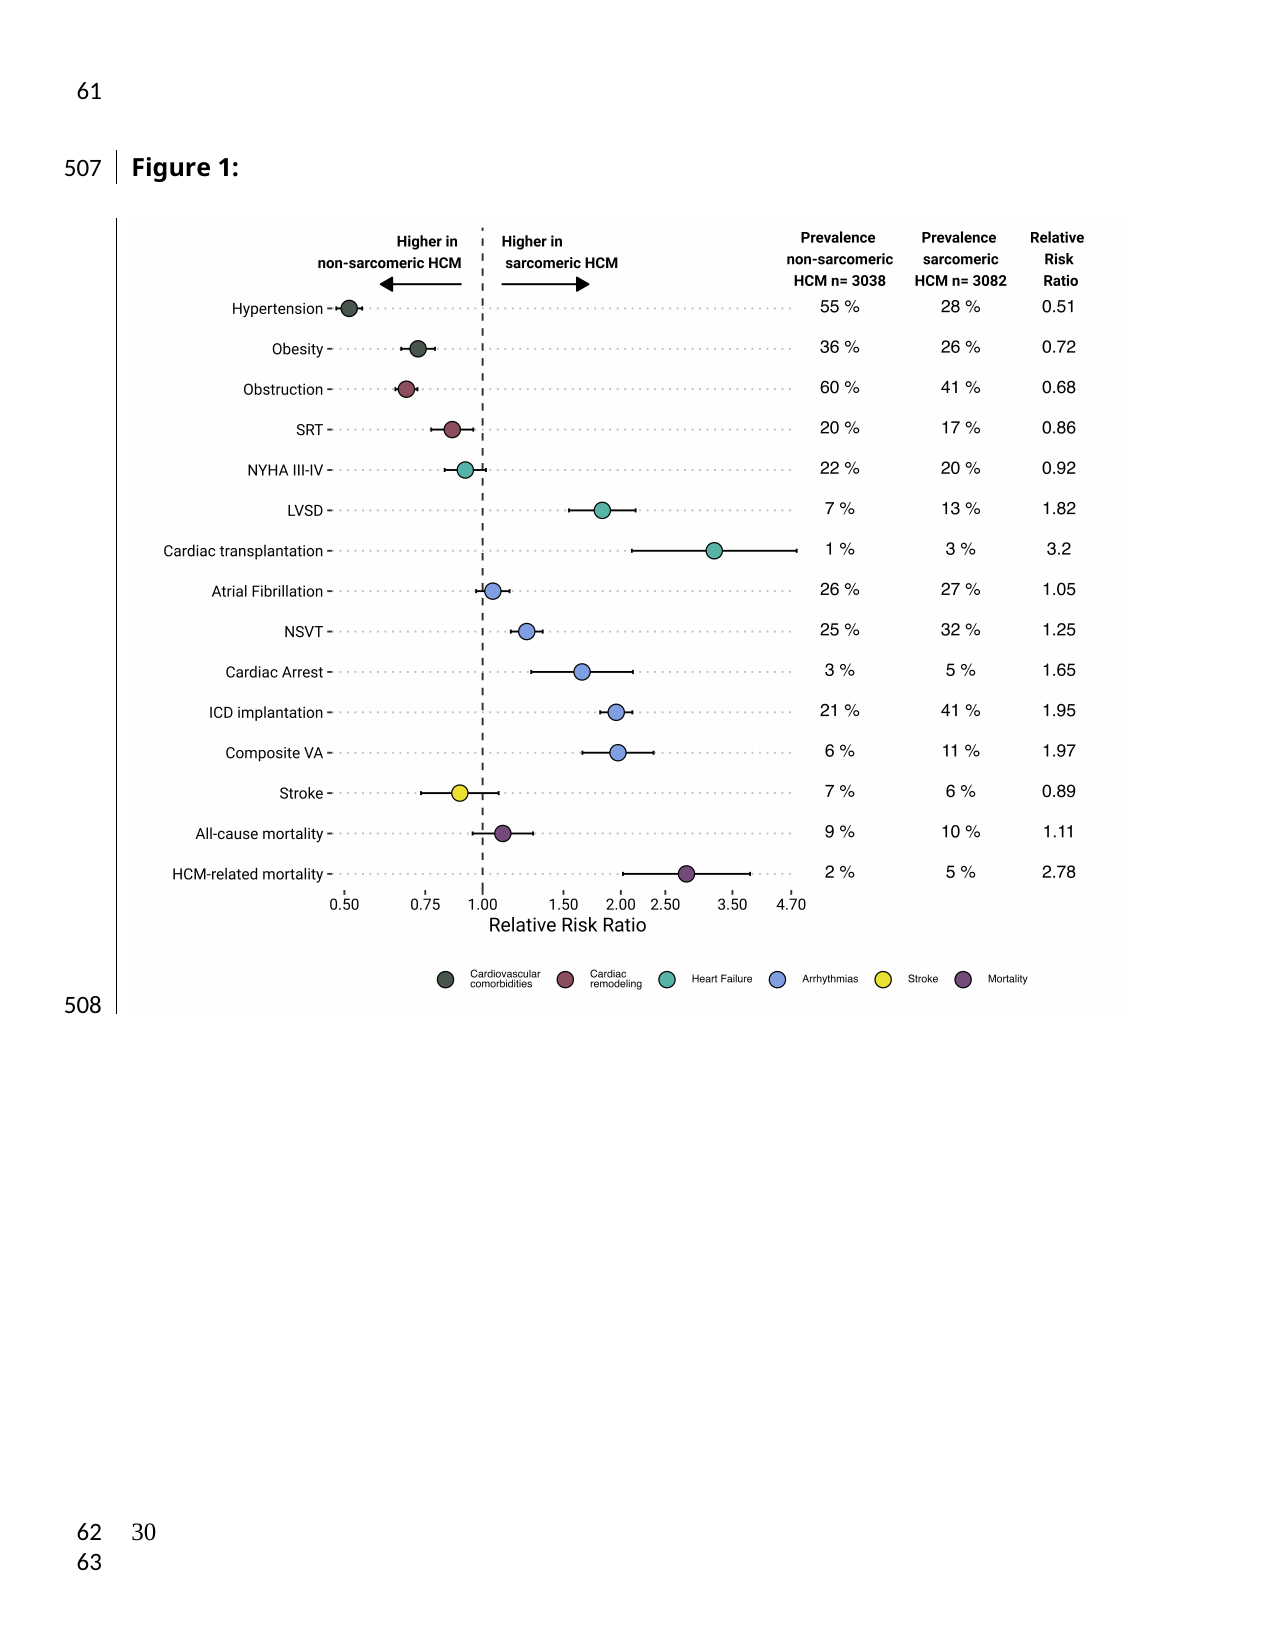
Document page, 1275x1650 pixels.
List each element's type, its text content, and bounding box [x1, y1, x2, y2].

text Figure 1: [131, 150, 1125, 184]
